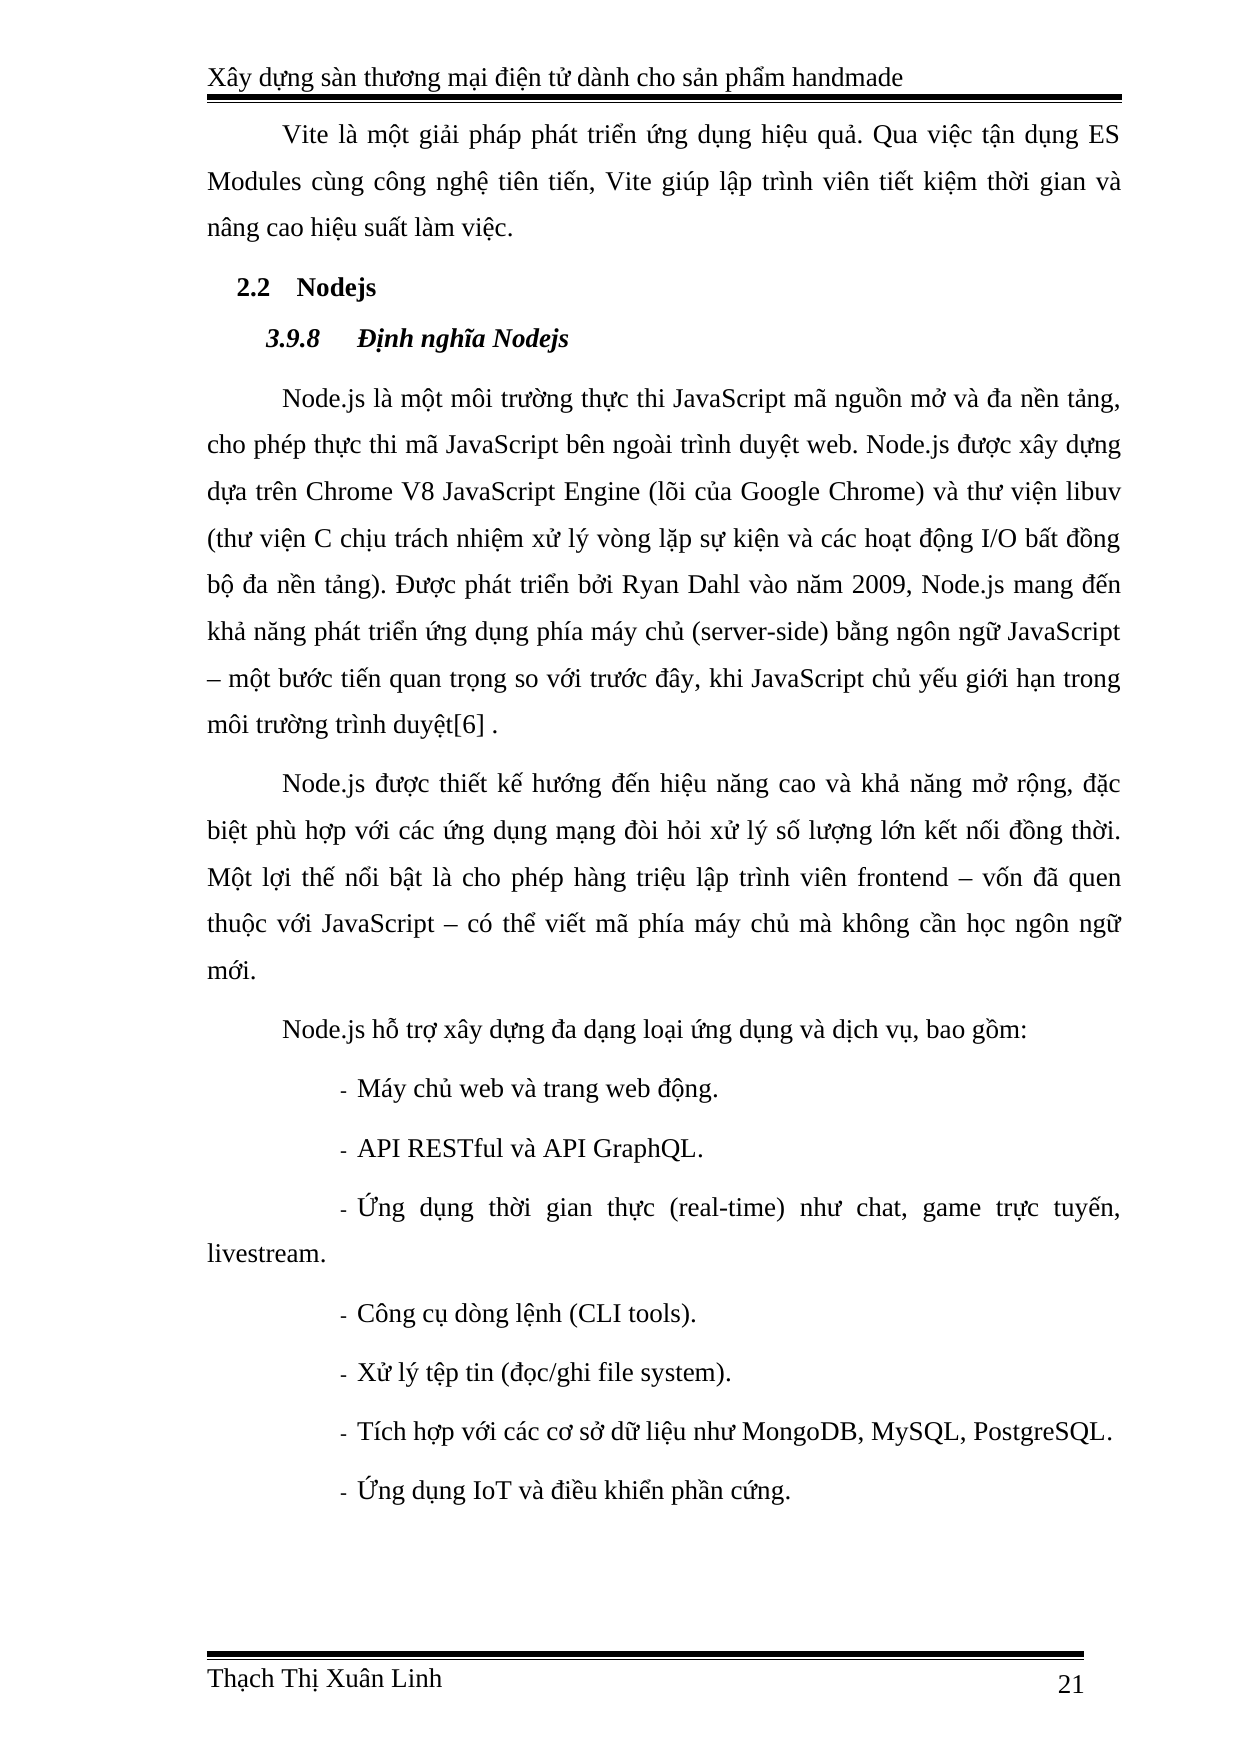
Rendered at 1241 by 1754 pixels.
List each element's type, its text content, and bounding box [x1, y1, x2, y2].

text Node.js là một môi trường thực thi JavaScript mã nguồn mở và đa nền tảng, cho phép thực thi mã JavaScript bên ngoài trình duyệt web. Node.js được xây dựng dựa trên Chrome V8 JavaScript Engine (lõi của Google Chrome) và thư viện libuv (thư viện C chịu trách nhiệm xử lý vòng lặp sự kiện và các hoạt động I/O bất đồng bộ đa nền tảng). Được phát triển bởi Ryan Dahl vào năm 2009, Node.js mang đến khả năng phát triển ứng dụng phía máy chủ (server-side) bằng ngôn ngữ JavaScript – một bước tiến quan trọng so với trước đây, khi JavaScript chủ yếu giới hạn trong môi trường trình duyệt[6] . [207, 382, 1122, 739]
list Tích hợp với các cơ sở dữ liệu như MongoDB, MySQL, PostgreSQL. [207, 1415, 1122, 1446]
list Xử lý tệp tin (đọc/ghi file system). [207, 1356, 1122, 1387]
subtitle Nodejs [236, 271, 1122, 302]
list API RESTful và API GraphQL. [207, 1132, 1122, 1163]
text Node.js hỗ trợ xây dựng đa dạng loại ứng dụng và dịch vụ, bao gồm: [207, 1013, 1122, 1044]
list Công cụ dòng lệnh (CLI tools). [207, 1297, 1122, 1328]
text Node.js được thiết kế hướng đến hiệu năng cao và khả năng mở rộng, đặc biệt phù hợp với các ứng dụng mạng đòi hỏi xử lý số lượng lớn kết nối đồng thời. Một lợi thế nổi bật là cho phép hàng triệu lập trình viên frontend – vốn đã quen thuộc với JavaScript – có thể viết mã phía máy chủ mà không cần học ngôn ngữ mới. [207, 768, 1122, 985]
text Vite là một giải pháp phát triển ứng dụng hiệu quả. Qua việc tận dụng ES Modules cùng công nghệ tiên tiến, Vite giúp lập trình viên tiết kiệm thời gian và nâng cao hiệu suất làm việc. [207, 118, 1122, 243]
list Máy chủ web và trang web động. [207, 1073, 1122, 1104]
list Ứng dụng thời gian thực (real-time) như chat, game trực tuyến, livestream. [207, 1191, 1122, 1269]
list Ứng dụng IoT và điều khiển phần cứng. [207, 1474, 1122, 1505]
subtitle Định nghĩa Nodejs [266, 323, 1122, 354]
